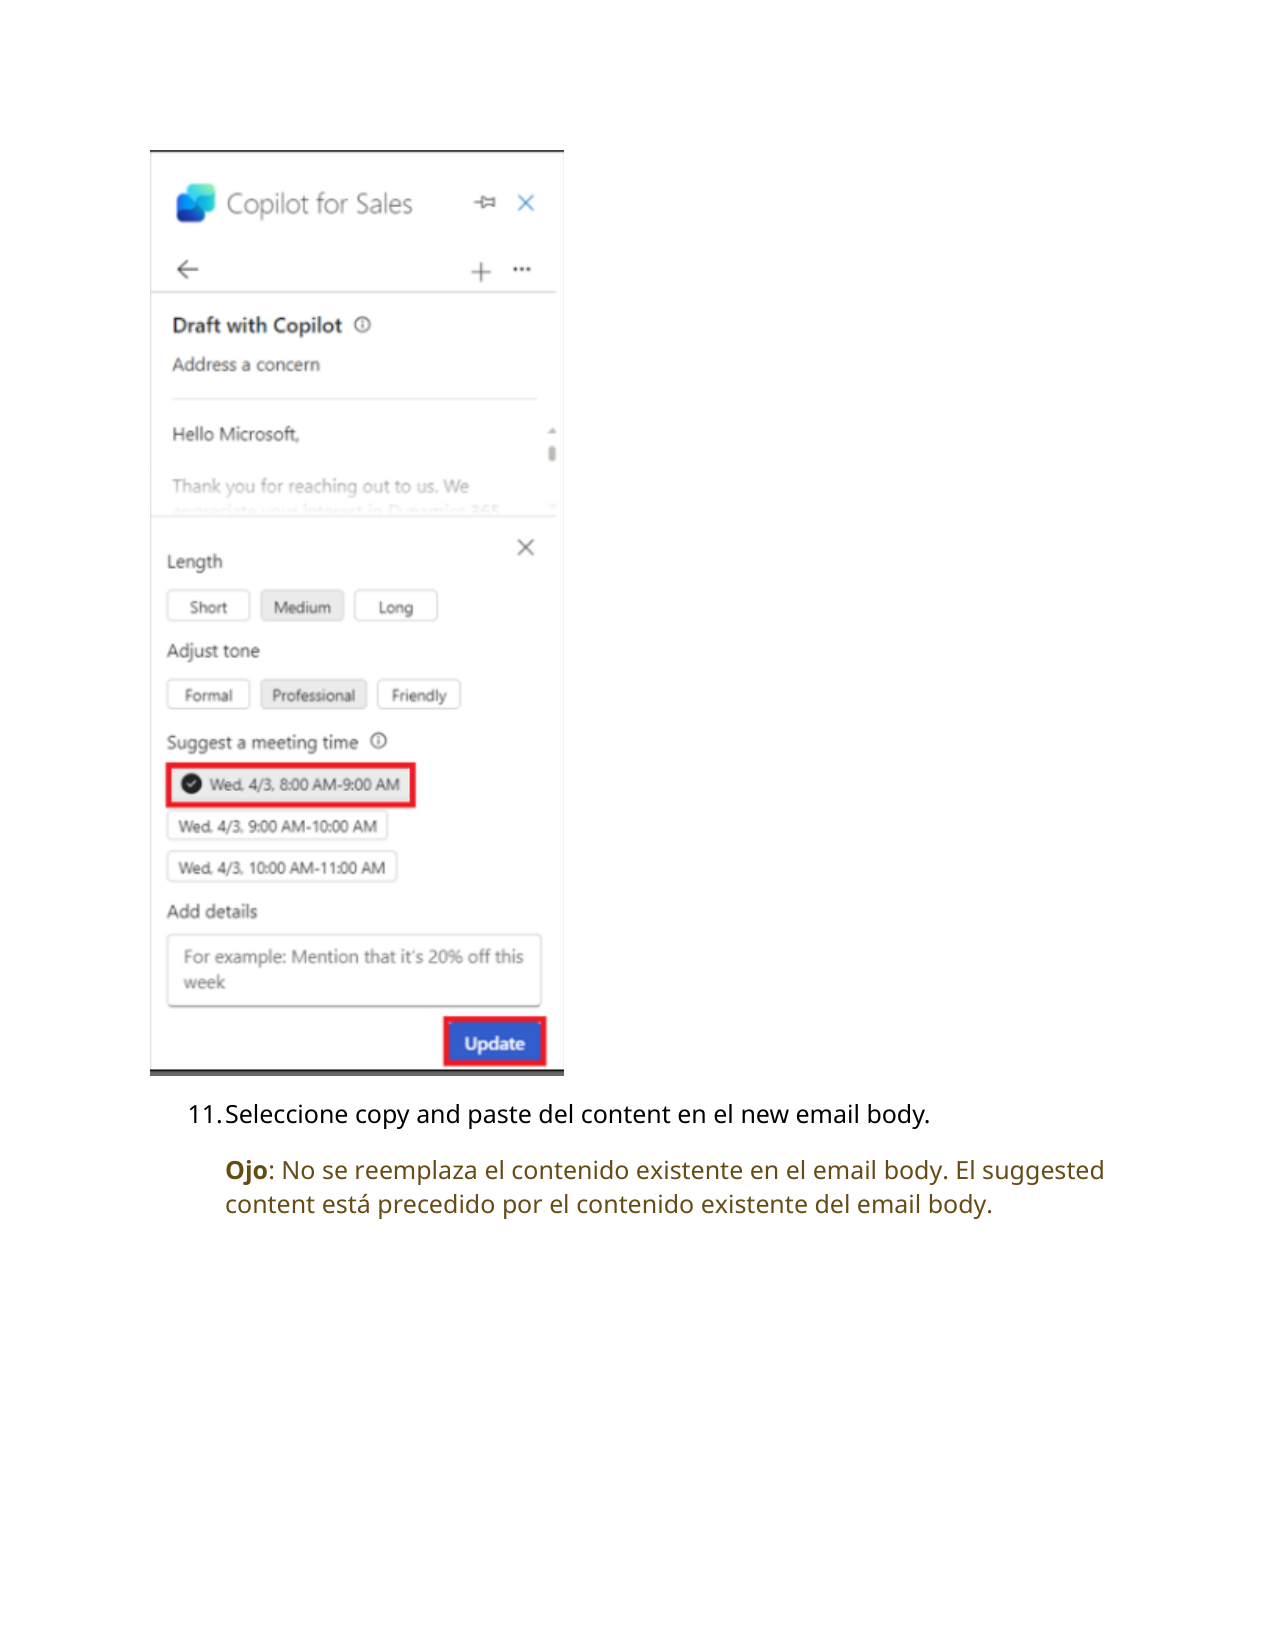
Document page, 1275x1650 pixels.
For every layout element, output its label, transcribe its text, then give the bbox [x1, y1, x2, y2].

text Ojo: No se reemplaza el contenido existente en el email body. El suggested content está precedido por el contenido existente del email body. [225, 1153, 1125, 1221]
list Seleccione copy and paste del content en el new email body. [187, 1097, 1125, 1131]
picture [150, 150, 564, 1076]
